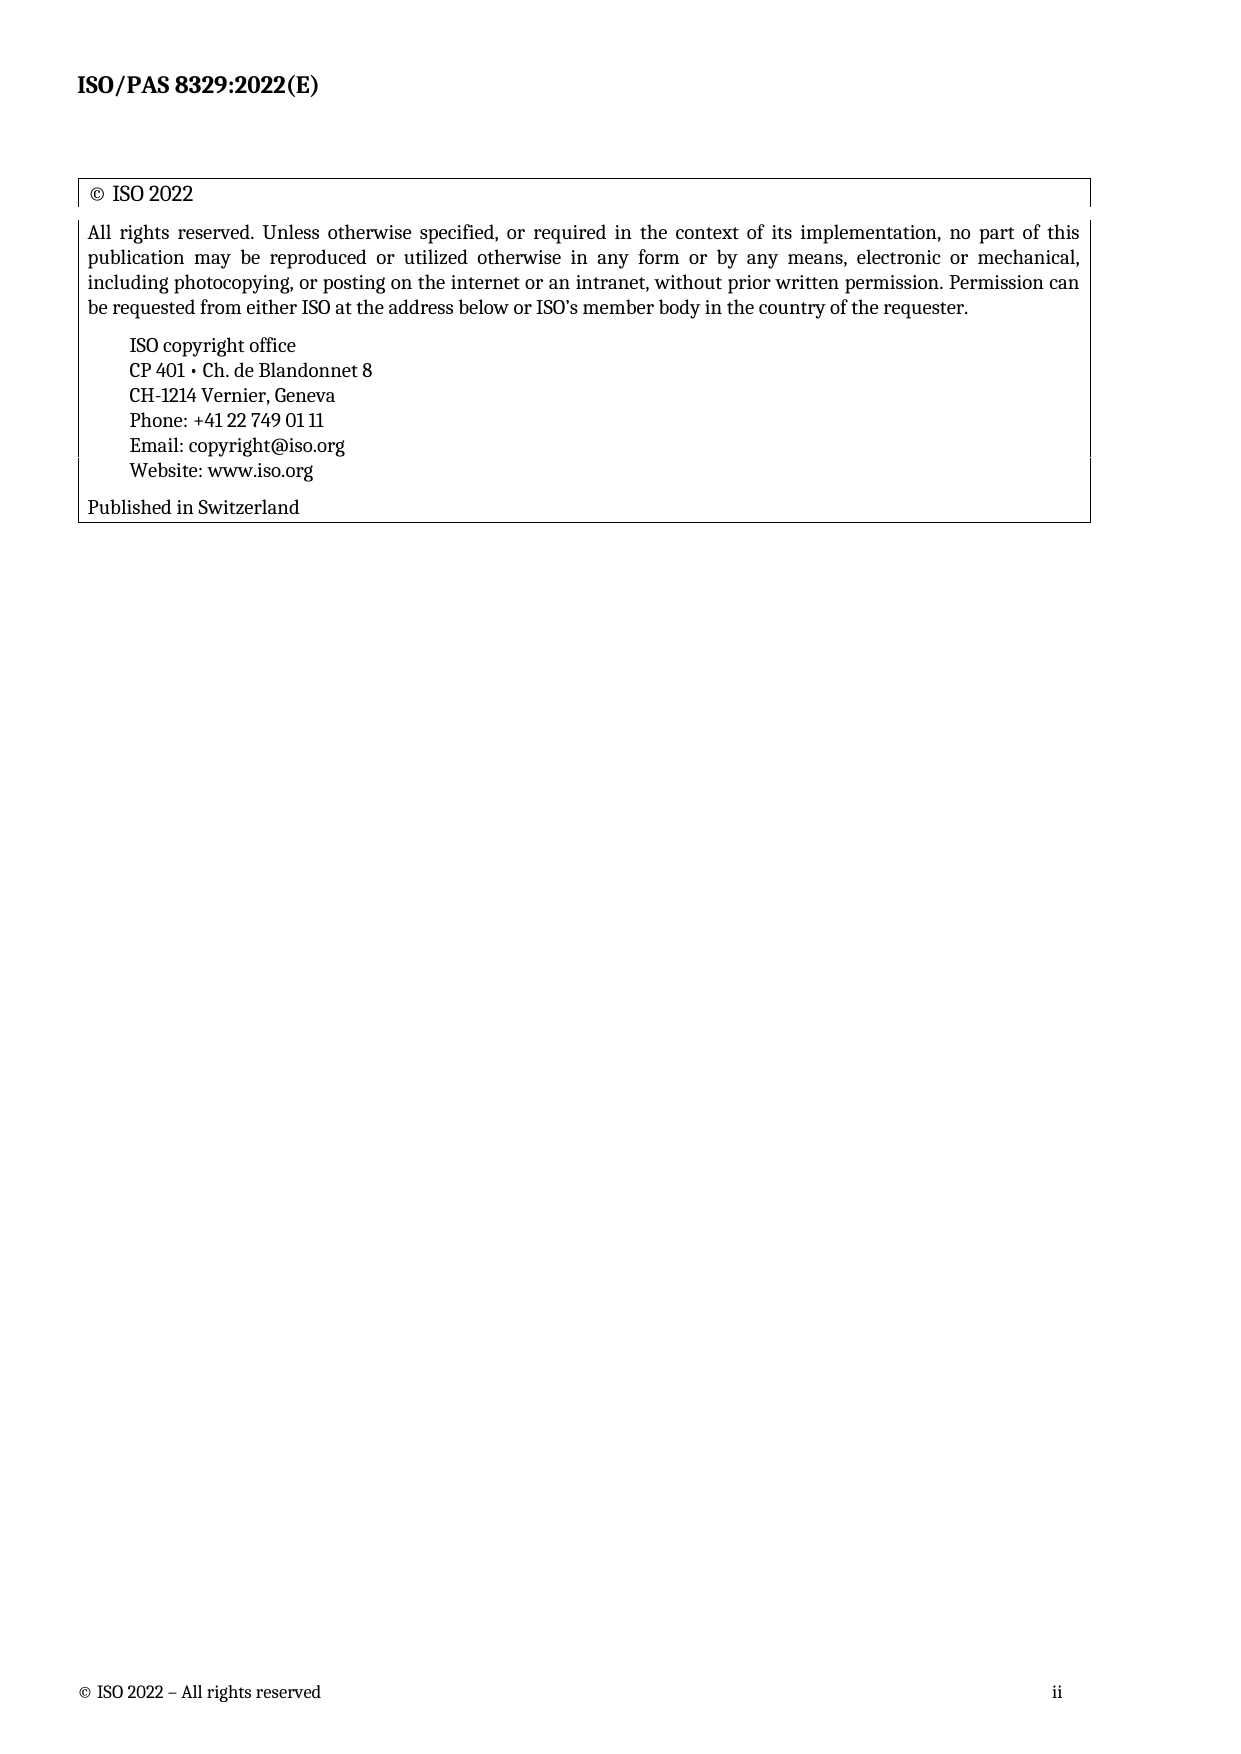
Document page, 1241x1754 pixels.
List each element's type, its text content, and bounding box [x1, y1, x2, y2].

text Published in Switzerland [79, 495, 1090, 522]
text All rights reserved. Unless otherwise specified, or required in the context of its implementation, no part of this publication may be reproduced or utilized otherwise in any form or by any means, electronic or mechanical, including photocopying, or posting on the internet or an intranet, without prior written permission. Permission can be requested from either ISO at the address below or ISO’s member body in the country of the requester. [79, 220, 1090, 320]
text CH-1214 Vernier, Geneva [79, 382, 1090, 407]
text ISO copyright office [79, 332, 1090, 357]
text CP 401 • Ch. de Blandonnet 8 [79, 357, 1090, 382]
text © ISO 2022 [79, 179, 1090, 207]
text Phone: +41 22 749 01 11 [79, 407, 1090, 432]
text Website: www.iso.org [79, 457, 1090, 482]
text Email: copyright@iso.org [79, 432, 1090, 457]
